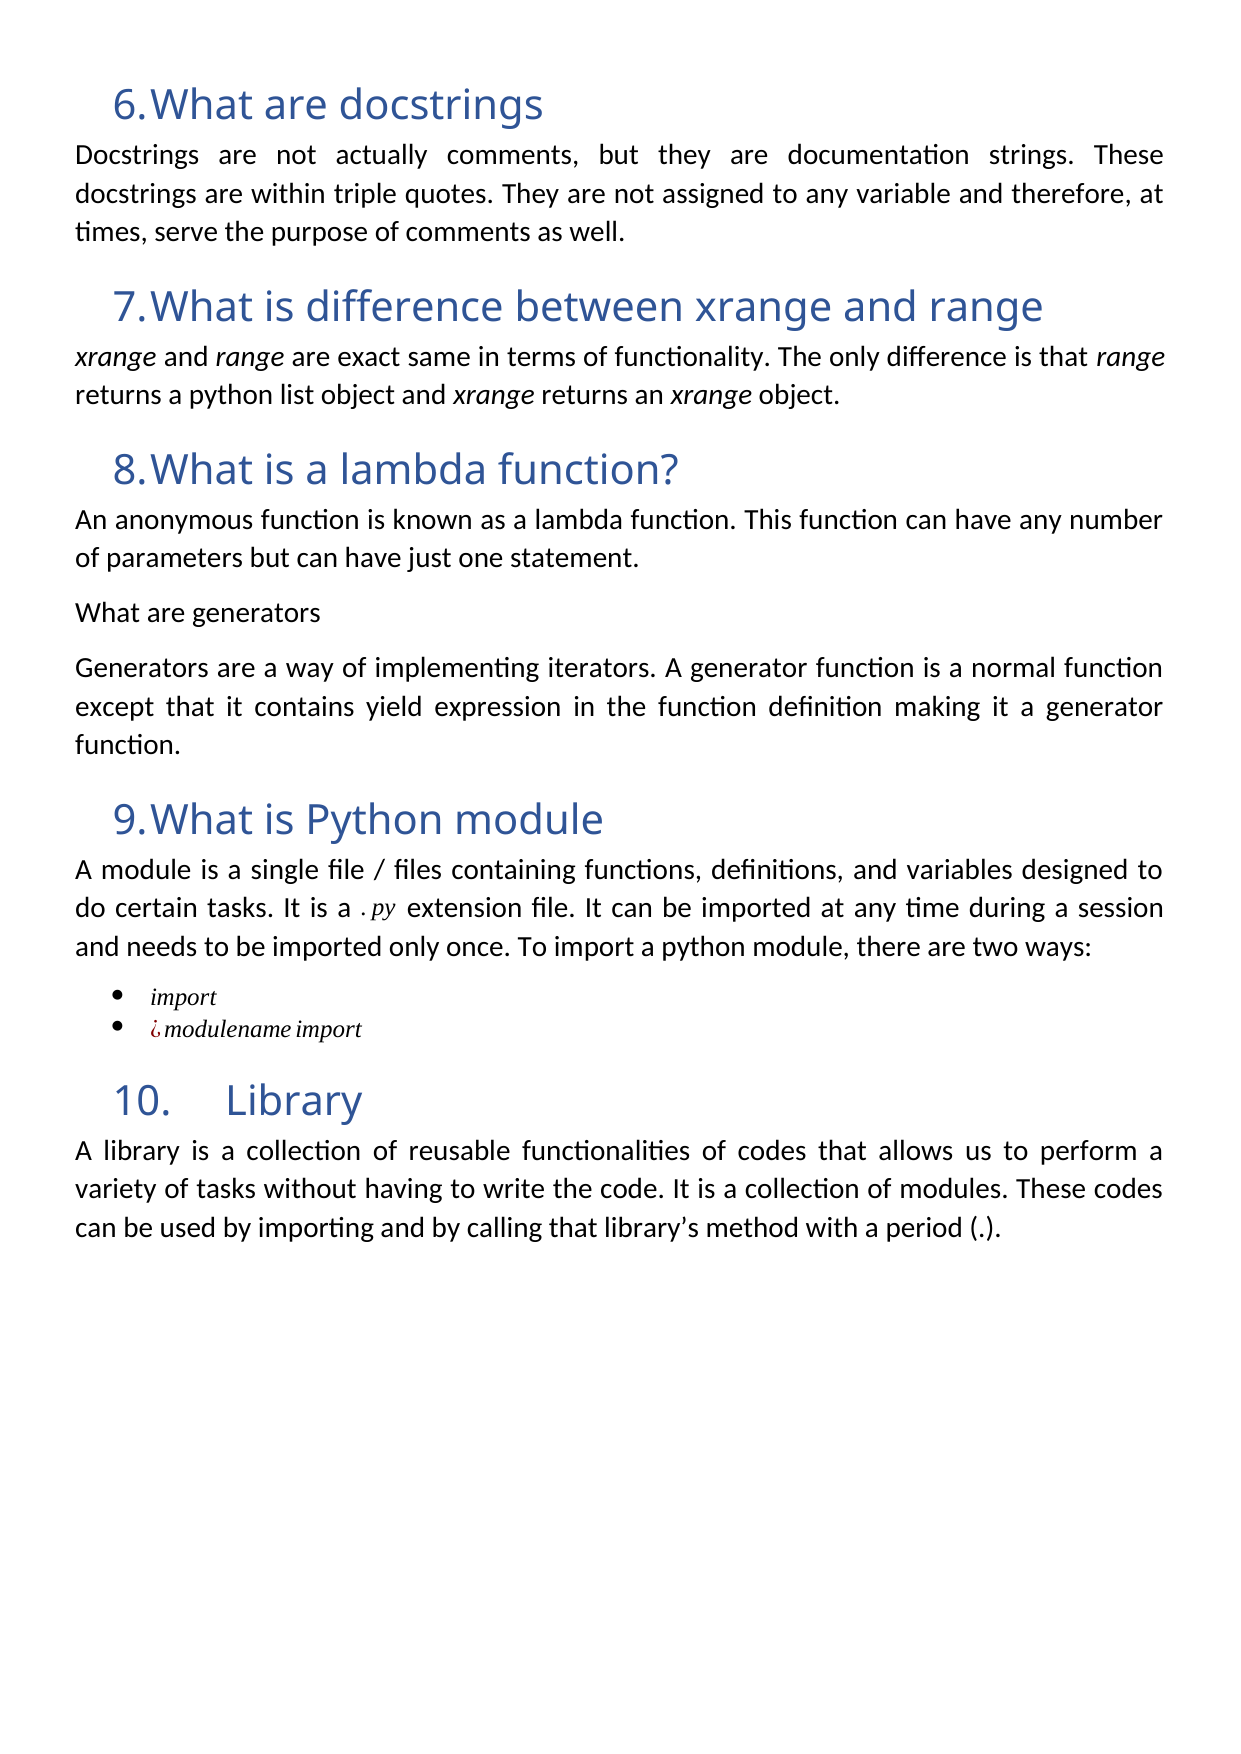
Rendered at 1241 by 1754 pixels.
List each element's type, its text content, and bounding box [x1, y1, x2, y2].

text A library is a collection of reusable functionalities of codes that allows us to perform a variety of tasks without having to write the code. It is a collection of modules. These codes can be used by importing and by calling that library’s method with a period (.). [75, 1132, 1165, 1244]
subtitle What is a lambda function? [112, 440, 1165, 496]
subtitle What is Python module [112, 790, 1165, 847]
subtitle Library [112, 1071, 1165, 1127]
text Docstrings are not actually comments, but they are documentation strings. These docstrings are within triple quotes. They are not assigned to any variable and therefore, at times, serve the purpose of comments as well. [75, 136, 1165, 249]
text xrange and range are exact same in terms of functionality. The only difference is that range returns a python list object and xrange returns an xrange object. [75, 338, 1165, 412]
text An anonymous function is known as a lambda function. This function can have any number of parameters but can have just one statement. [75, 501, 1165, 575]
text A module is a single file / files containing functions, definitions, and variables designed to do certain tasks. It is a extension file. It can be imported at any time during a session and needs to be imported only once. To import a python module, there are two ways: [75, 851, 1165, 964]
text Generators are a way of implementing iterators. A generator function is a normal function except that it contains yield expression in the function definition making it a generator function. [75, 649, 1165, 762]
subtitle What is difference between xrange and range [112, 277, 1165, 333]
subtitle What are docstrings [112, 75, 1165, 132]
text What are generators [75, 594, 1165, 630]
